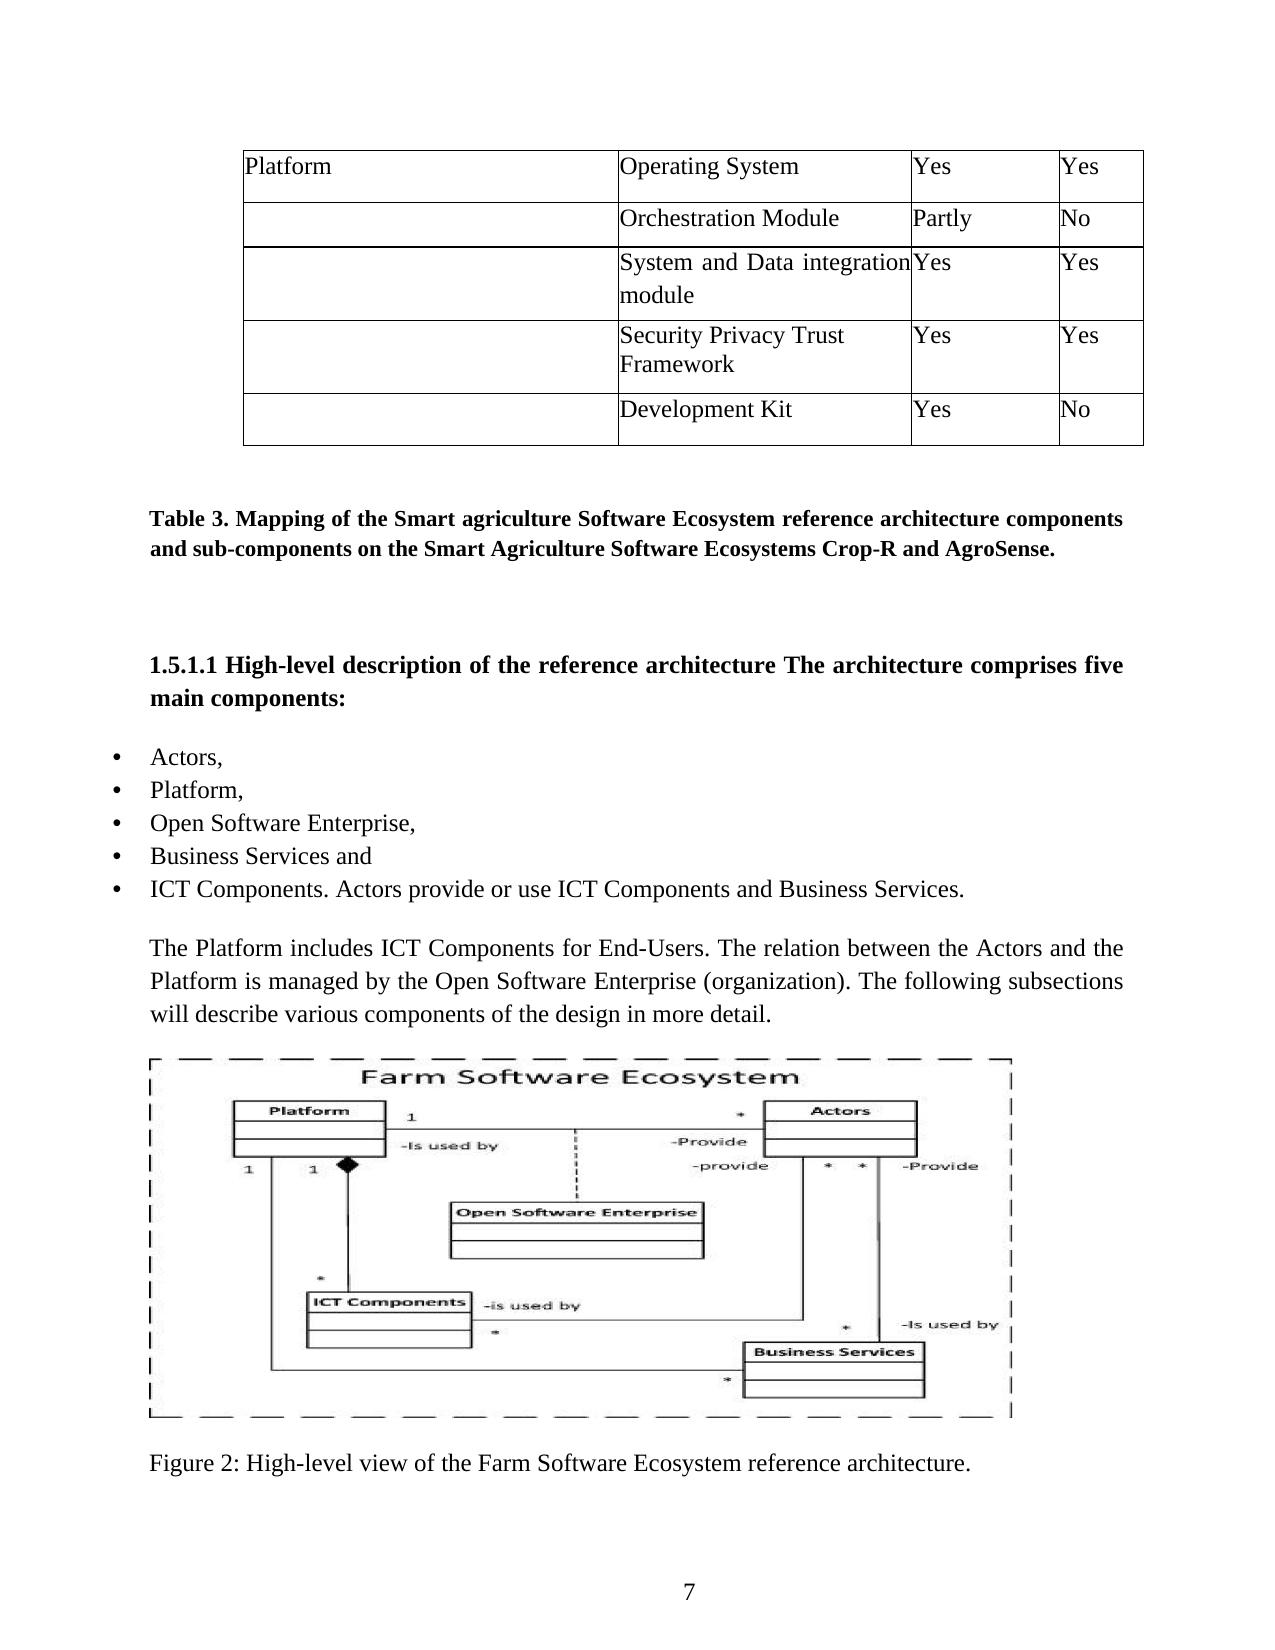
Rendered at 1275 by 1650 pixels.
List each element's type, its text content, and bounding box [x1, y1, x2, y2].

table_cell Platform [244, 151, 618, 202]
list Business Services and [112, 841, 1125, 870]
table_cell [244, 321, 618, 393]
picture [148, 1058, 1013, 1418]
table_cell Yes [912, 321, 1059, 393]
list ICT Components. Actors provide or use ICT Components and Business Services. [112, 874, 1125, 903]
table_cell [244, 203, 618, 246]
text 1.5.1.1 High-level description of the reference architecture The architecture comprises five main components: [149, 650, 1125, 712]
table_cell Yes [912, 248, 1059, 319]
text The Platform includes ICT Components for End-Users. The relation between the Actors and the Platform is managed by the Open Software Enterprise (organization). The following subsections will describe various components of the design in more detail. [149, 933, 1125, 1028]
table_cell [244, 248, 618, 319]
table_cell Yes [1060, 321, 1143, 393]
list Actors, [112, 742, 1125, 771]
table_cell Security Privacy Trust Framework [619, 321, 911, 393]
table_cell Partly [912, 203, 1059, 246]
table_cell Orchestration Module [619, 203, 911, 246]
table_cell No [1060, 394, 1143, 445]
table_cell Yes [1060, 151, 1143, 202]
table_cell No [1060, 203, 1143, 246]
list Open Software Enterprise, [112, 808, 1125, 837]
table_cell Operating System [619, 151, 911, 202]
table_cell Yes [912, 151, 1059, 202]
text Table 3. Mapping of the Smart agriculture Software Ecosystem reference architecture components and sub-components on the Smart Agriculture Software Ecosystems Crop-R and AgroSense. [149, 505, 1125, 561]
table_cell System and Data integration module [619, 248, 911, 319]
text Figure 2: High-level view of the Farm Software Ecosystem reference architecture. [149, 1448, 1125, 1476]
table_cell Yes [1060, 248, 1143, 319]
table_cell Development Kit [619, 394, 911, 445]
table_cell [244, 394, 618, 445]
list Platform, [112, 775, 1125, 804]
table_cell Yes [912, 394, 1059, 445]
